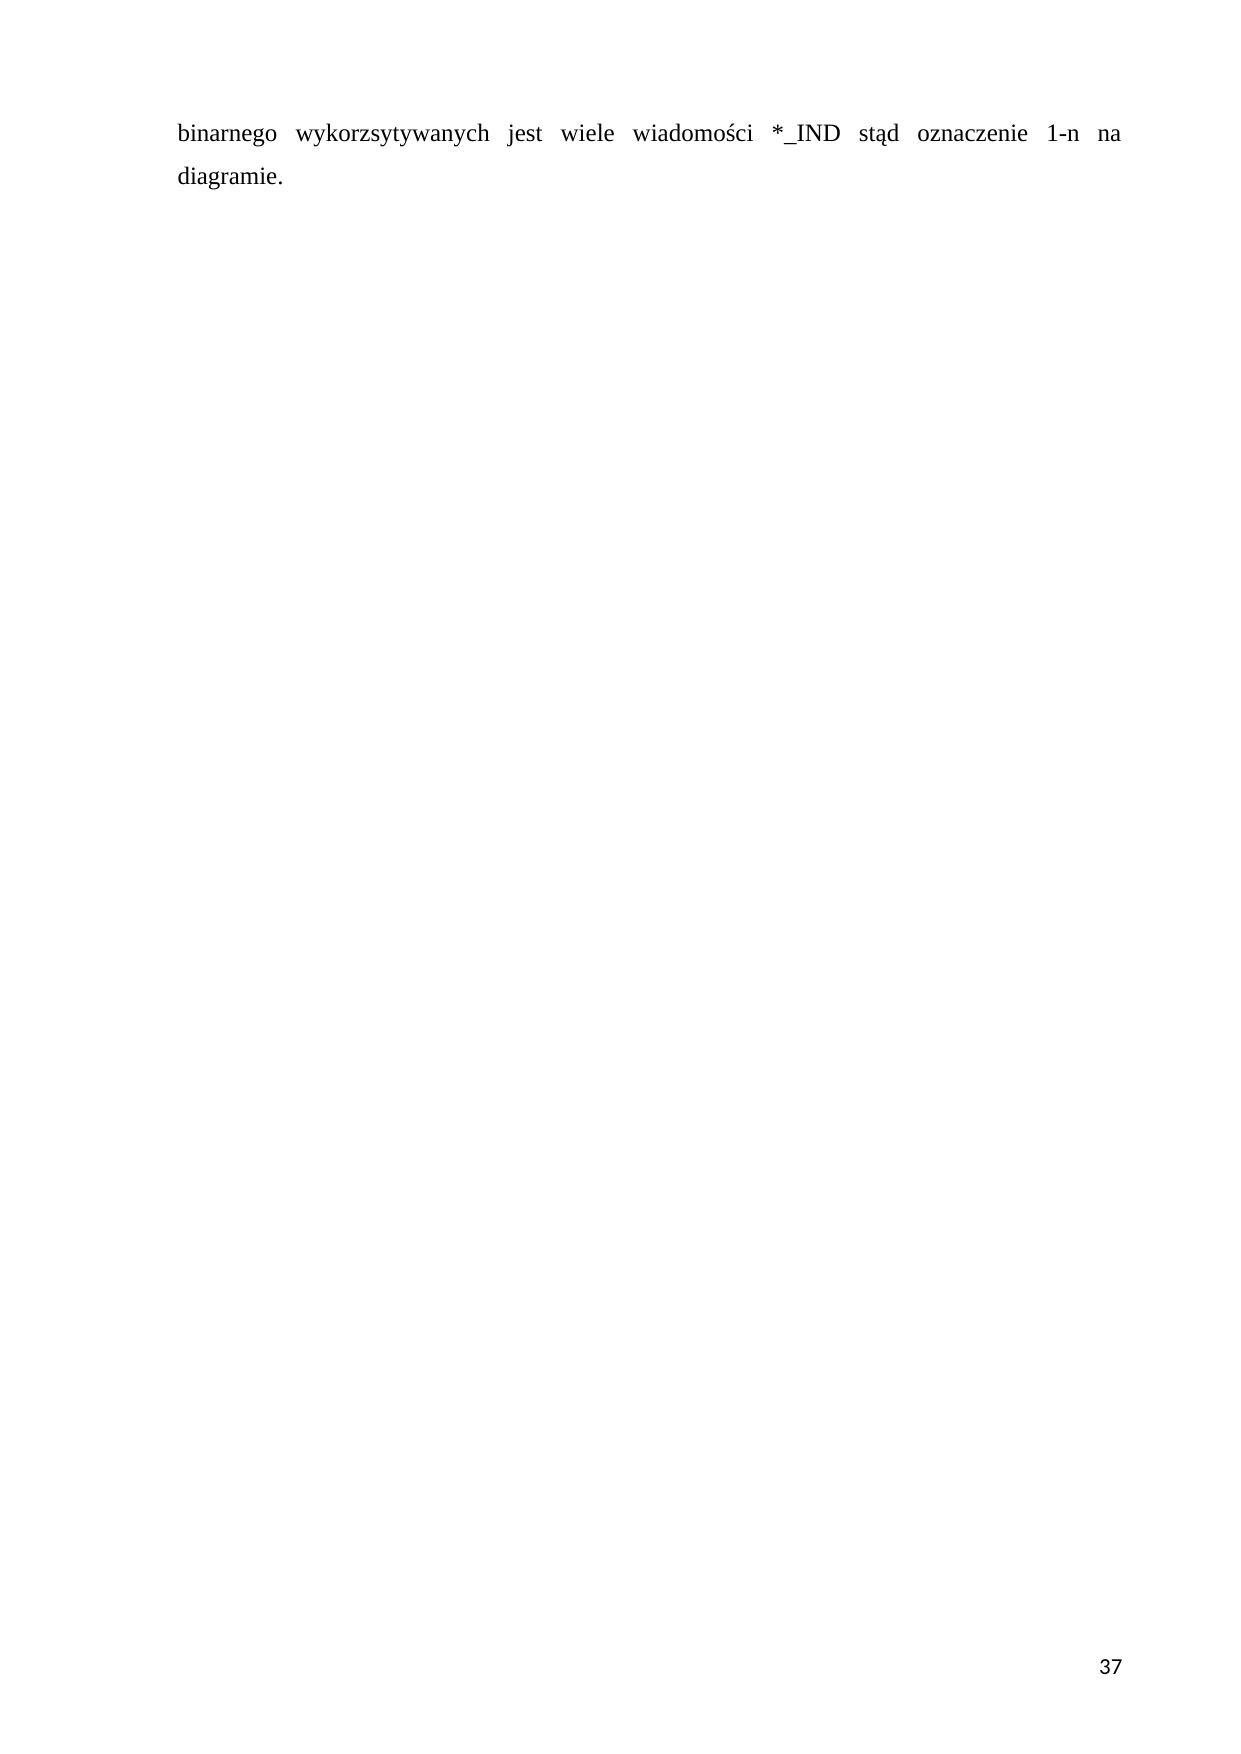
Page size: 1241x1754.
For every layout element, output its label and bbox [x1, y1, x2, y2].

text [177, 118, 1122, 190]
